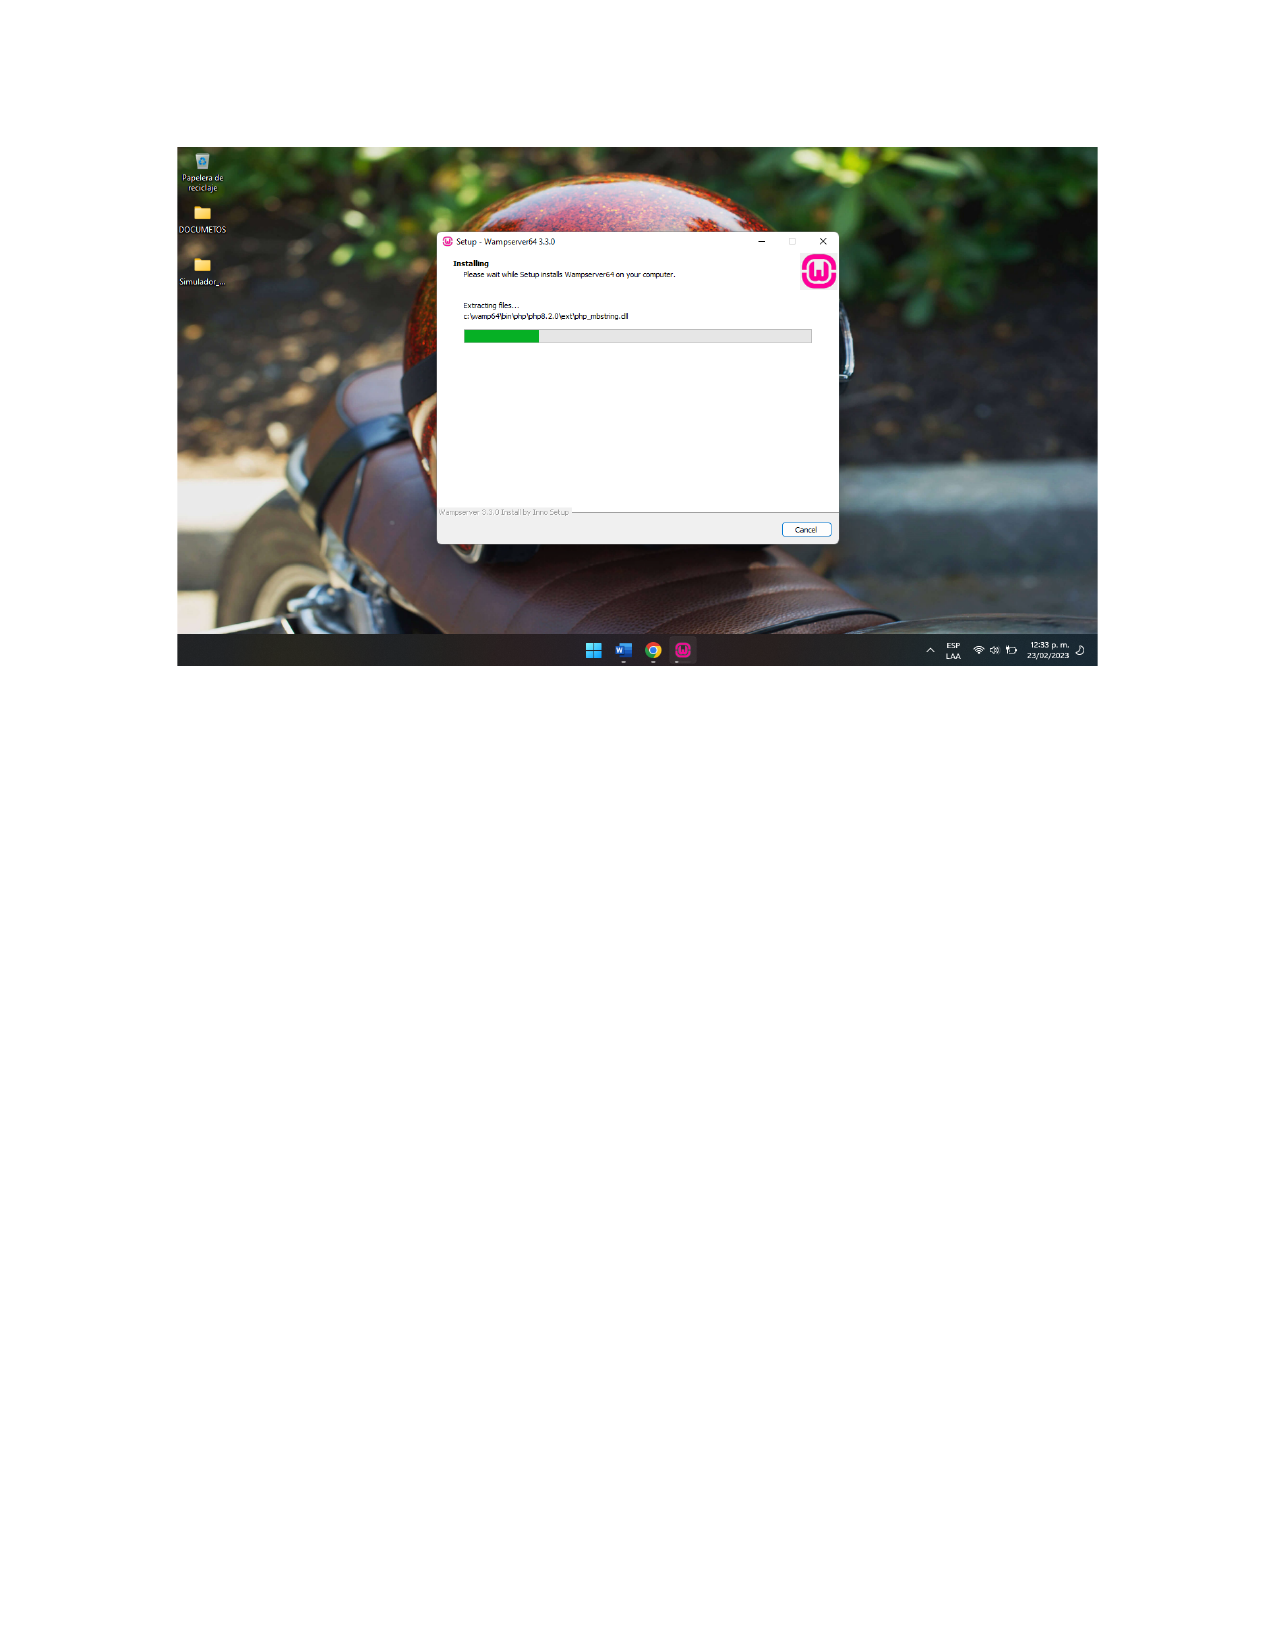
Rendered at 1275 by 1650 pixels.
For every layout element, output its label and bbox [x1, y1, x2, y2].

picture [177, 147, 1098, 666]
